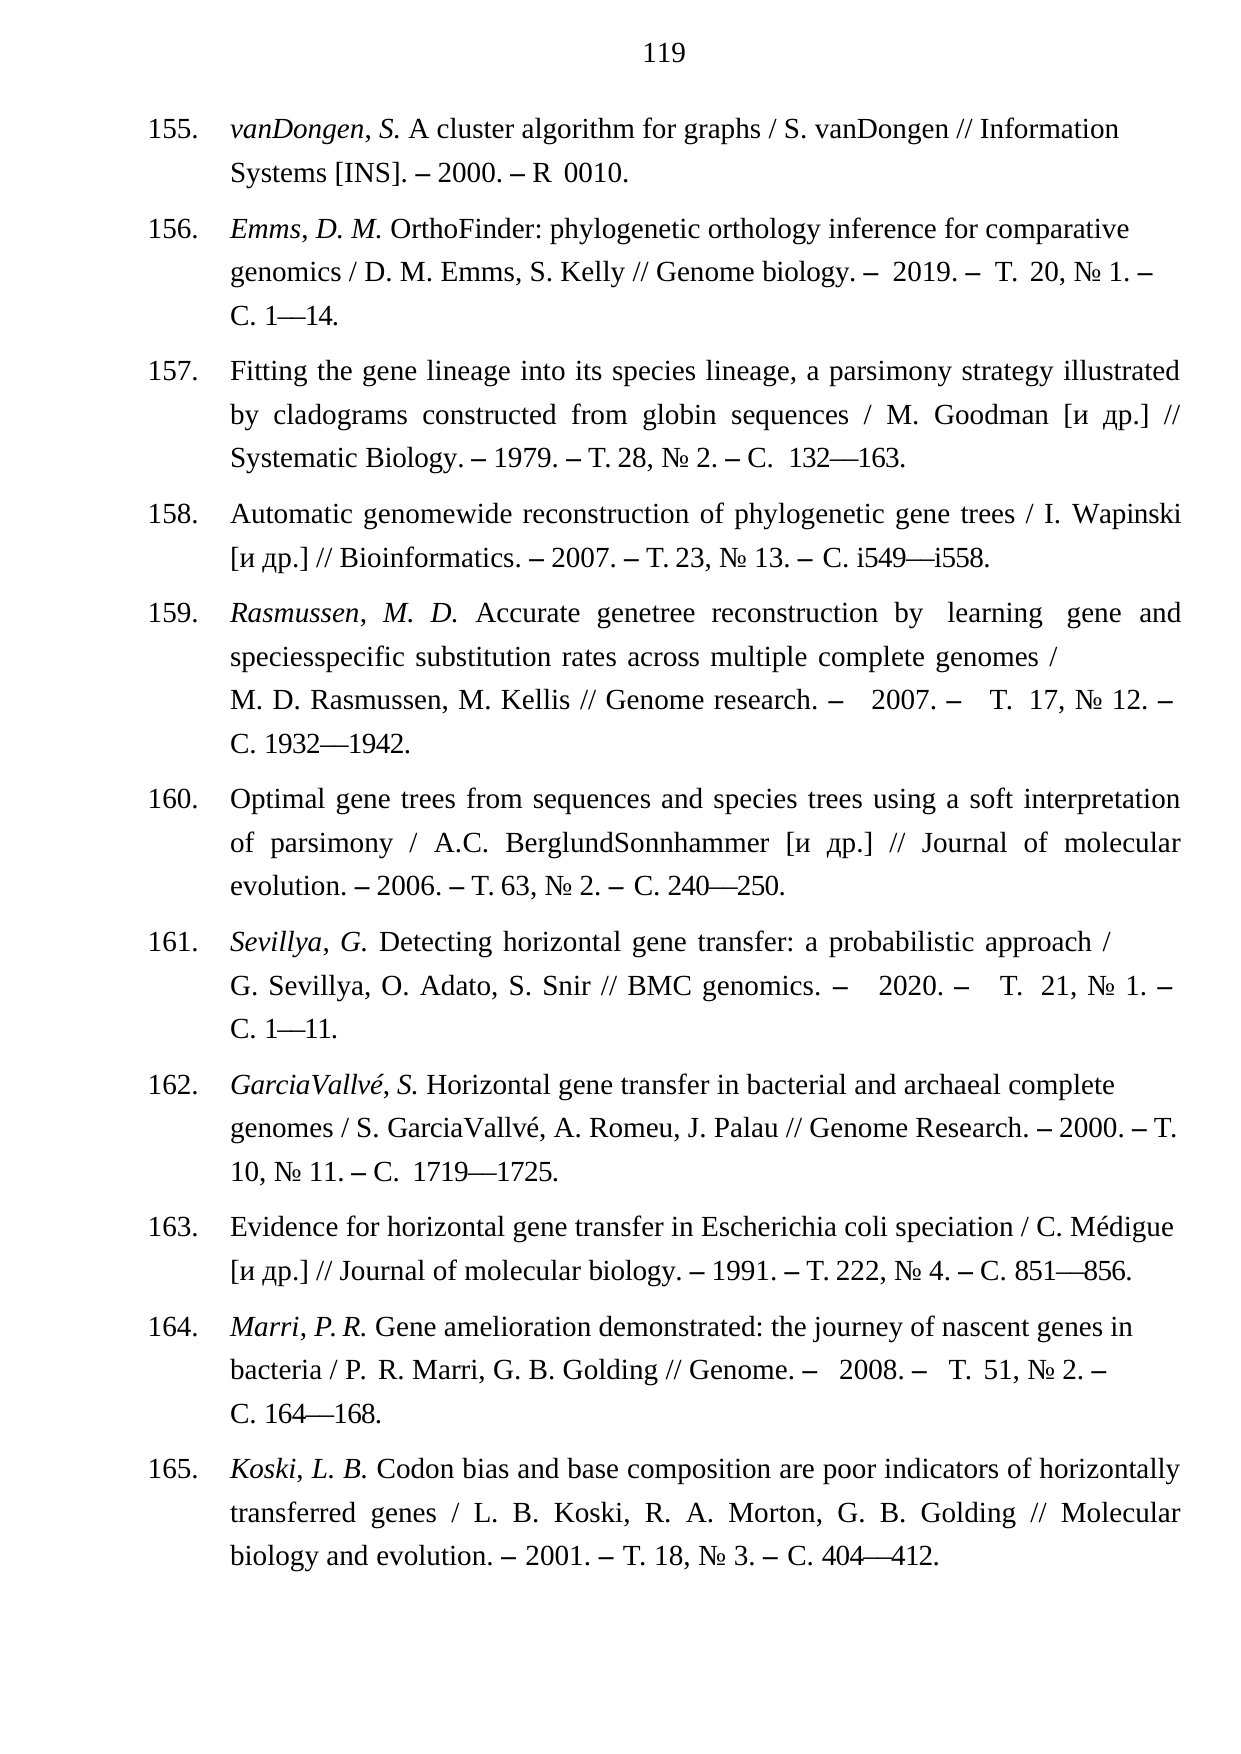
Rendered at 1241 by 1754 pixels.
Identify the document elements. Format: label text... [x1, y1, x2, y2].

list Optimal gene trees from sequences and species trees using a soft interpretation of parsimony / A.­C. Berglund­Sonnhammer [и др.] // Journal of molecular evolution. – 2006. – Т. 63, № 2. – С. 240––250. [147, 781, 1181, 902]
list Automatic genome­wide reconstruction of phylogenetic gene trees / I. Wapinski [и др.] // Bioinformatics. – 2007. – Т. 23, № 13. – С. i549––i558. [147, 496, 1181, 573]
list vanDongen, S. A cluster algorithm for graphs / S. vanDongen // Information Systems [INS]. – 2000. – R 0010. [147, 112, 1181, 189]
list Emms, D. M. OrthoFinder: phylogenetic orthology inference for comparative genomics / D. M. Emms, S. Kelly // Genome biology. – 2019. – Т. 20, № 1. – С. 1––14. [147, 211, 1181, 331]
list Garcia­Vallvé, S. Horizontal gene transfer in bacterial and archaeal complete genomes / S. Garcia­Vallvé, A. Romeu, J. Palau // Genome Research. – 2000. – Т. 10, № 11. – С. 1719––1725. [147, 1067, 1181, 1187]
list Evidence for horizontal gene transfer in Escherichia coli speciation / C. Médigue [и др.] // Journal of molecular biology. – 1991. – Т. 222, № 4. – С. 851––856. [147, 1209, 1181, 1287]
list Marri, P. R. Gene amelioration demonstrated: the journey of nascent genes in bacteria / P. R. Marri, G. B. Golding // Genome. – 2008. – Т. 51, № 2. – С. 164––168. [147, 1309, 1181, 1429]
text M. D. Rasmussen, M. Kellis // Genome research. – 2007. – Т. 17, № 12. – С. 1932––1942. [230, 682, 1172, 759]
list Rasmussen, M. D. Accurate gene­tree reconstruction by learning gene­ and species­specific substitution rates across multiple complete genomes / [147, 595, 1181, 672]
text G. Sevillya, O. Adato, S. Snir // BMC genomics. – 2020. – Т. 21, № 1. – С. 1––11. [230, 968, 1172, 1045]
list Sevillya, G. Detecting horizontal gene transfer: a probabilistic approach / [147, 924, 1217, 958]
list Koski, L. B. Codon bias and base composition are poor indicators of horizontally transferred genes / L. B. Koski, R. A. Morton, G. B. Golding // Molecular biology and evolution. – 2001. – Т. 18, № 3. – С. 404––412. [147, 1451, 1181, 1572]
list Fitting the gene lineage into its species lineage, a parsimony strategy illustrated by cladograms constructed from globin sequences / M. Goodman [и др.] // Systematic Biology. – 1979. – Т. 28, № 2. – С. 132––163. [147, 353, 1181, 474]
